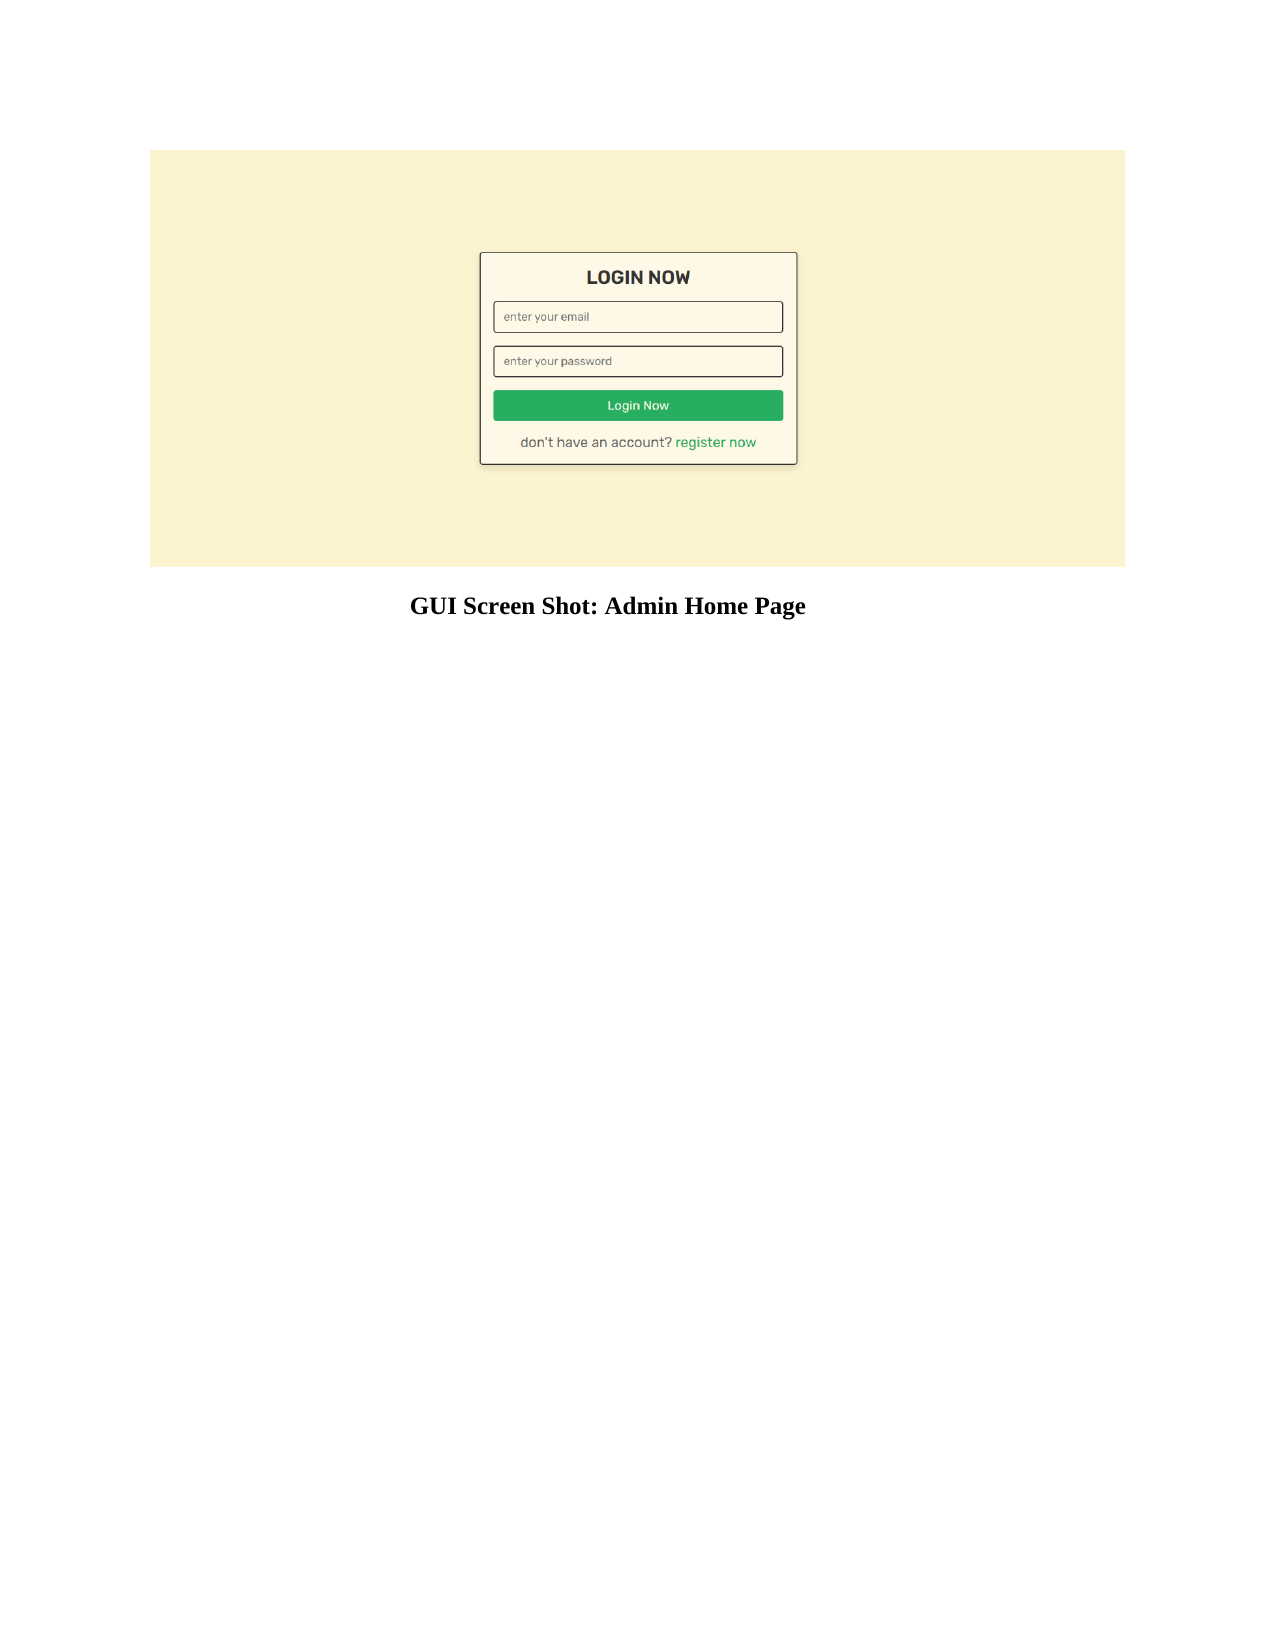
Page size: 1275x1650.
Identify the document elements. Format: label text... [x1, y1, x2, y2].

picture [150, 150, 1125, 567]
text GUI Screen Shot: Admin Home Page [150, 591, 1047, 620]
